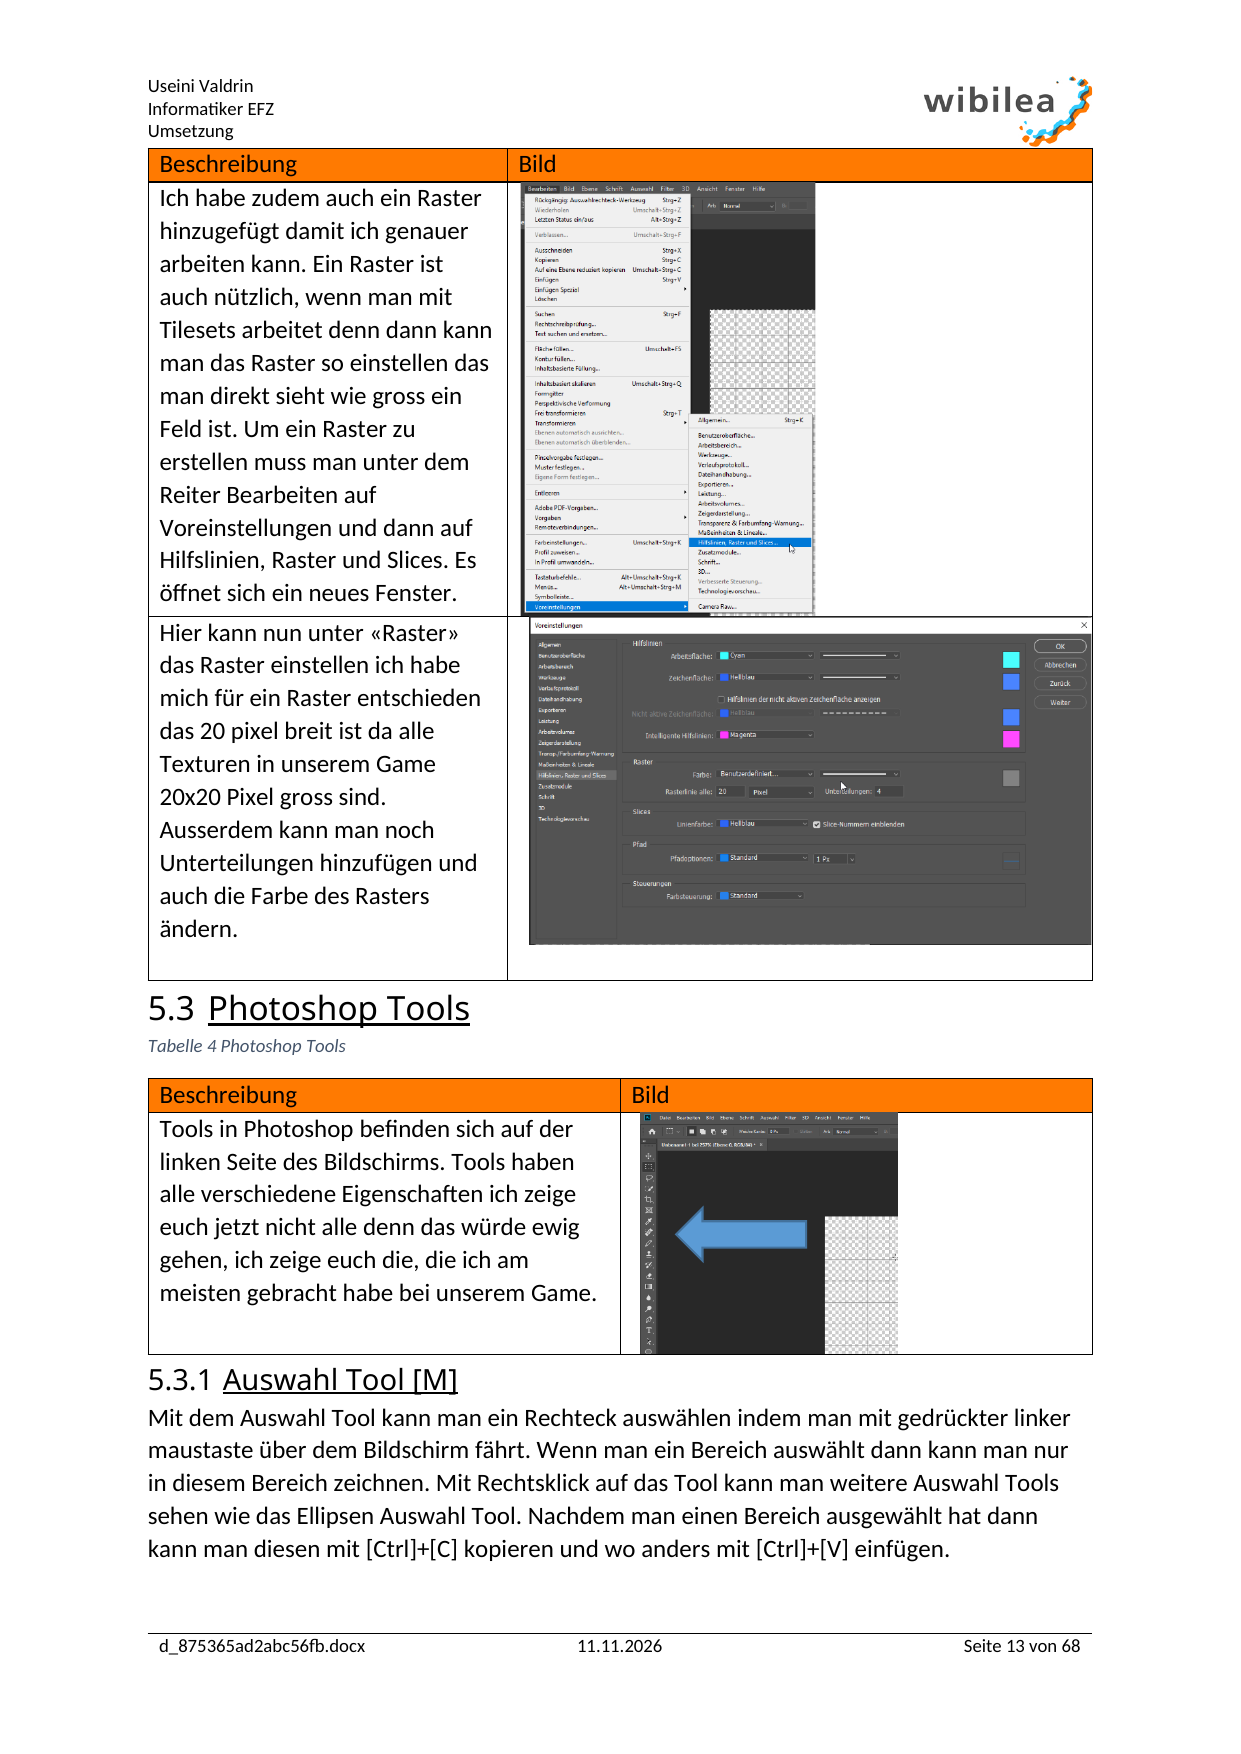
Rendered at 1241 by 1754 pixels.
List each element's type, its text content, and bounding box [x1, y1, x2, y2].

table_cell [898, 1113, 1092, 1354]
table_cell Ich habe zudem auch ein Raster hinzugefügt damit ich genauer arbeiten kann. Ein Raster ist auch nützlich, wenn man mit Tilesets arbeitet denn dann kann man das Raster so einstellen das man direkt sieht wie gross ein Feld ist. Um ein Raster zu erstellen muss man unter dem Reiter Bearbeiten auf Voreinstellungen und dann auf Hilfslinien, Raster und Slices. Es öffnet sich ein neues Fenster. [149, 183, 507, 616]
table_header Bild [621, 1079, 1092, 1112]
picture [520, 182, 1092, 945]
table_cell Hier kann nun unter «Raster» das Raster einstellen ich habe mich für ein Raster entschieden das 20 pixel breit ist da alle Texturen in unserem Game 20x20 Pixel gross sind. Ausserdem kann man noch Unterteilungen hinzufügen und auch die Farbe des Rasters ändern. [149, 617, 507, 980]
table_cell Tools in Photoshop befinden sich auf der linken Seite des Bildschirms. Tools haben alle verschiedene Eigenschaften ich zeige euch jetzt nicht alle denn das würde ewig gehen, ich zeige euch die, die ich am meisten gebracht habe bei unserem Game. [149, 1113, 620, 1354]
table_cell [816, 183, 1092, 616]
table_header Beschreibung [149, 149, 507, 181]
table_cell [621, 1113, 640, 1354]
table_cell [508, 617, 1092, 980]
table_cell [508, 183, 520, 616]
subtitle Auswahl Tool [M] [148, 1359, 1093, 1398]
text Mit dem Auswahl Tool kann man ein Rechteck auswählen indem man mit gedrückter linker maustaste über dem Bildschirm fährt. Wenn man ein Bereich auswählt dann kann man nur in diesem Bereich zeichnen. Mit Rechtsklick auf das Tool kann man weitere Auswahl Tools sehen wie das Ellipsen Auswahl Tool. Nachdem man einen Bereich ausgewählt hat dann kann man diesen mit [Ctrl]+[C] kopieren und wo anders mit [Ctrl]+[V] einfügen. [148, 1402, 1093, 1564]
table_header Bild [508, 149, 1092, 181]
picture [640, 1112, 898, 1354]
picture [923, 75, 1093, 147]
text Tabelle 4 Photoshop Tools [148, 1034, 1093, 1057]
table_header Beschreibung [149, 1079, 620, 1112]
subtitle Photoshop Tools [148, 985, 1093, 1031]
